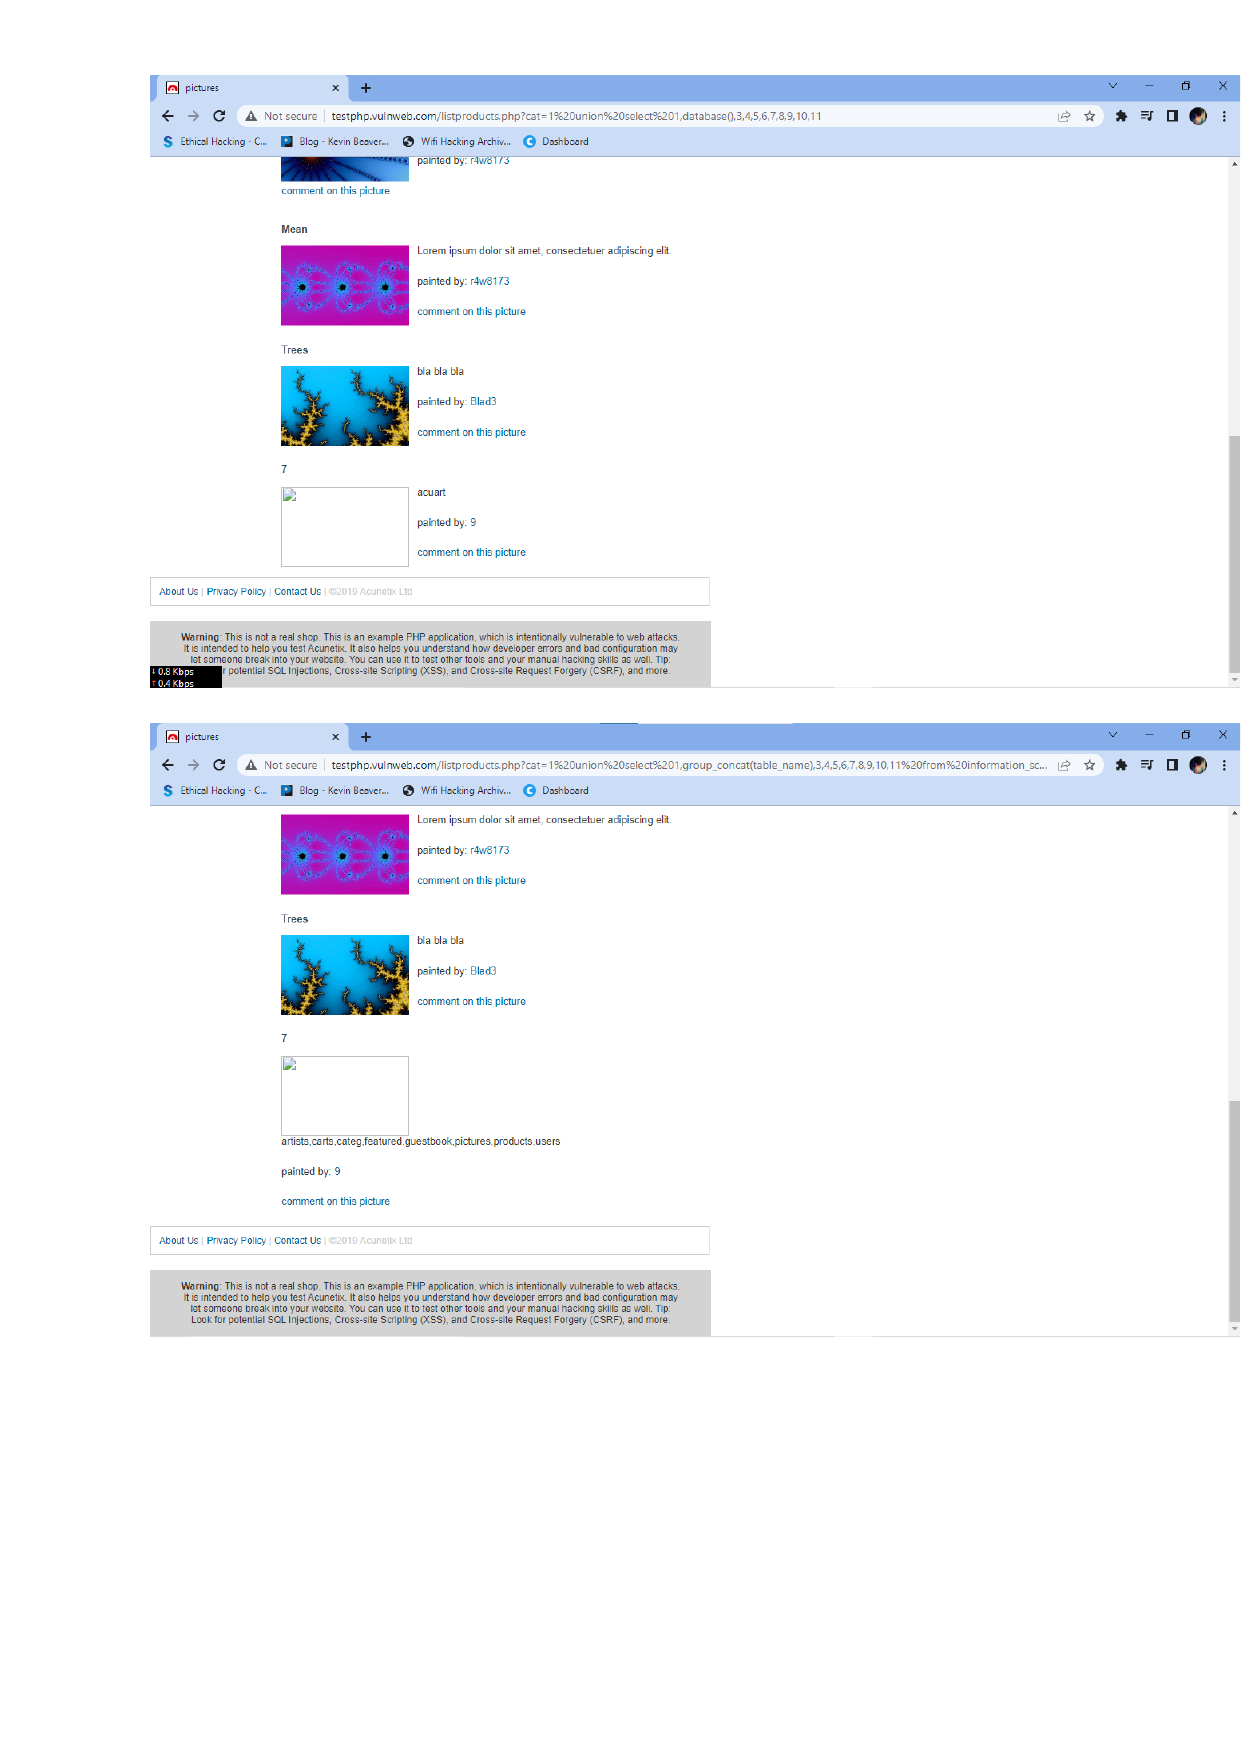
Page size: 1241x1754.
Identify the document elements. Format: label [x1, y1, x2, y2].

picture [150, 75, 1241, 688]
picture [150, 723, 1241, 1337]
